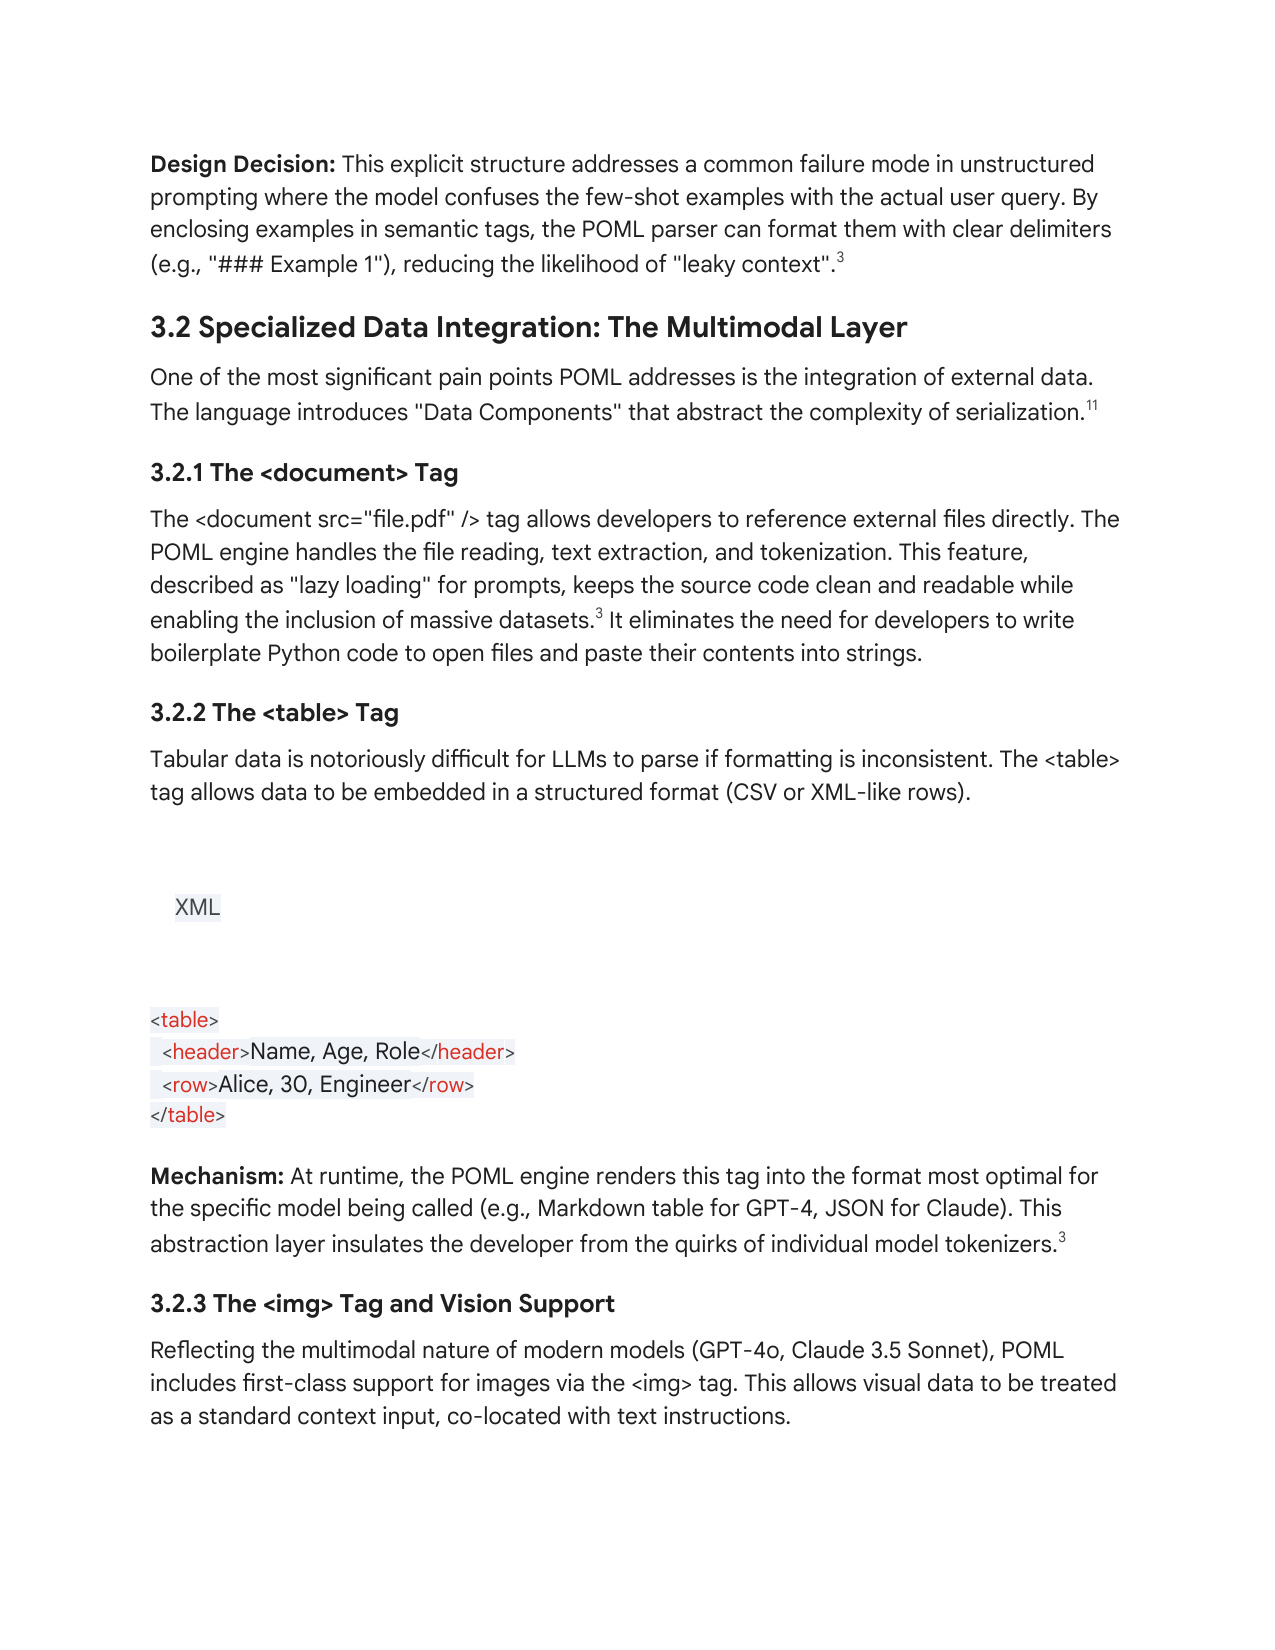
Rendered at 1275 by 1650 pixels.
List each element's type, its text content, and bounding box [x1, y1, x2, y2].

text Tabular data is notoriously difficult for LLMs to parse if formatting is inconsistent. The <table> tag allows data to be embedded in a structured format (CSV or XML-like rows). [150, 745, 1125, 807]
subtitle 3.2 Specialized Data Integration: The Multimodal Layer [150, 309, 1125, 346]
text Design Decision: This explicit structure addresses a common failure mode in unstructured prompting where the model confuses the few-shot examples with the actual user query. By enclosing examples in semantic tags, the POML parser can format them with clear delimiters (e.g., "### Example 1"), reducing the likelihood of "leaky context".3 [150, 150, 1125, 280]
text One of the most significant pain points POML addresses is the integration of external data. The language introduces "Data Components" that abstract the complexity of serialization.11 [150, 363, 1125, 428]
subtitle 3.2.3 The <img> Tag and Vision Support [150, 1288, 1125, 1320]
text XML [175, 893, 1112, 922]
subtitle 3.2.1 The <document> Tag [150, 457, 1125, 489]
subtitle 3.2.2 The <table> Tag [150, 697, 1125, 728]
text Mechanism: At runtime, the POML engine renders this tag into the format most optimal for the specific model being called (e.g., Markdown table for GPT-4, JSON for Claude). This abstraction layer insulates the developer from the quirks of individual model tokenizers.3 [150, 1162, 1125, 1259]
text <table> <header>Name, Age, Role</header> <row>Alice, 30, Engineer</row> </table> [150, 1007, 1125, 1158]
text The <document src="file.pdf" /> tag allows developers to reference external files directly. The POML engine handles the file reading, text extraction, and tokenization. This feature, described as "lazy loading" for prompts, keeps the source code clean and readable while enabling the inclusion of massive datasets.3 It eliminates the need for developers to write boilerplate Python code to open files and paste their contents into strings. [150, 506, 1125, 668]
text Reflecting the multimodal nature of modern models (GPT-4o, Claude 3.5 Sonnet), POML includes first-class support for images via the <img> tag. This allows visual data to be treated as a standard context input, co-located with text instructions. [150, 1337, 1125, 1431]
